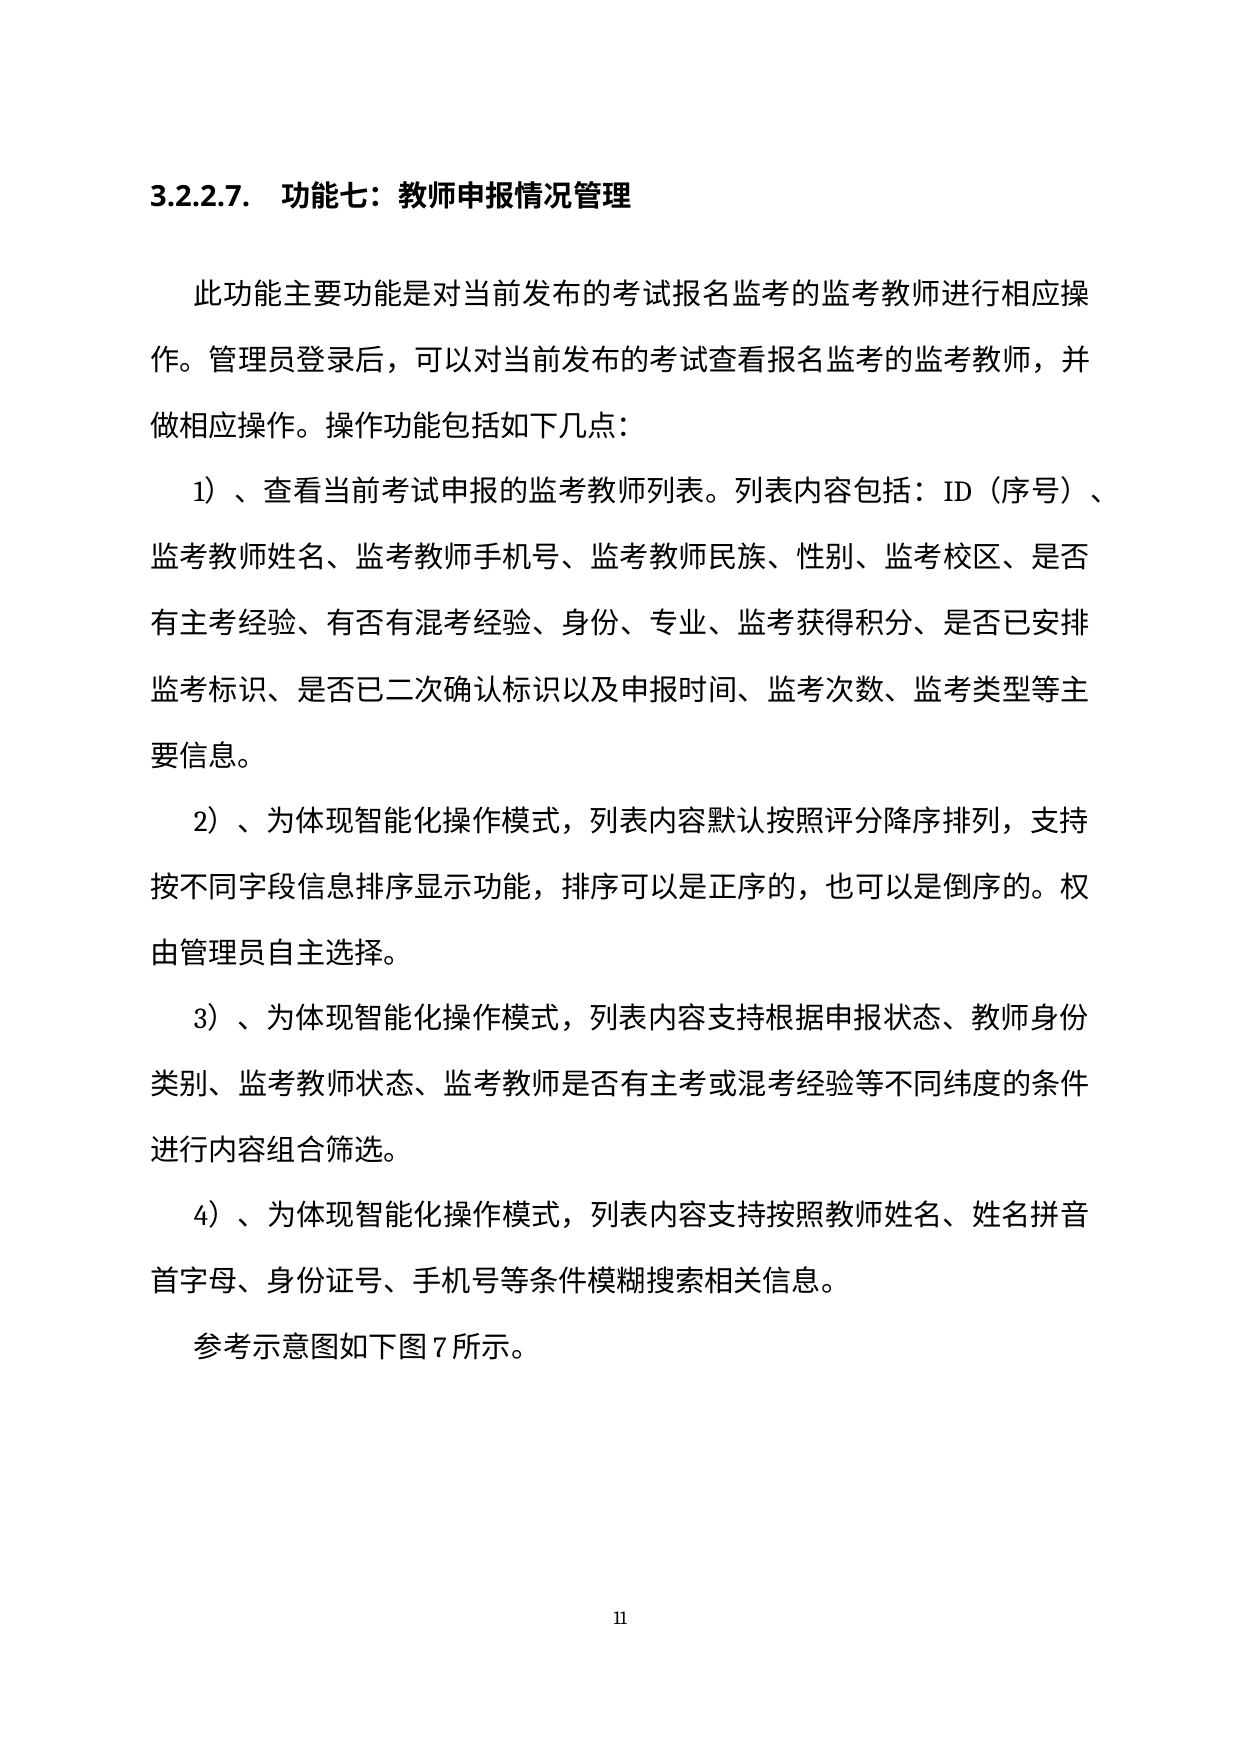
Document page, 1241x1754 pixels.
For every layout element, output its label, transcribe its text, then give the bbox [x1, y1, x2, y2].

subtitle 功能七：教师申报情况管理 [150, 172, 1090, 216]
text 2）、为体现智能化操作模式，列表内容默认按照评分降序排列，支持按不同字段信息排序显示功能，排序可以是正序的，也可以是倒序的。权由管理员自主选择。 [150, 797, 1090, 973]
text 4）、为体现智能化操作模式，列表内容支持按照教师姓名、姓名拼音首字母、身份证号、手机号等条件模糊搜索相关信息。 [150, 1191, 1090, 1301]
text 3）、为体现智能化操作模式，列表内容支持根据申报状态、教师身份类别、监考教师状态、监考教师是否有主考或混考经验等不同纬度的条件进行内容组合筛选。 [150, 994, 1090, 1170]
text 参考示意图如下图7所示。 [150, 1322, 1090, 1366]
text 1）、查看当前考试申报的监考教师列表。列表内容包括：ID（序号）、监考教师姓名、监考教师手机号、监考教师民族、性别、监考校区、是否有主考经验、有否有混考经验、身份、专业、监考获得积分、是否已安排监考标识、是否已二次确认标识以及申报时间、监考次数、监考类型等主要信息。 [150, 467, 1090, 775]
text 此功能主要功能是对当前发布的考试报名监考的监考教师进行相应操作。管理员登录后，可以对当前发布的考试查看报名监考的监考教师，并做相应操作。操作功能包括如下几点： [150, 270, 1090, 446]
